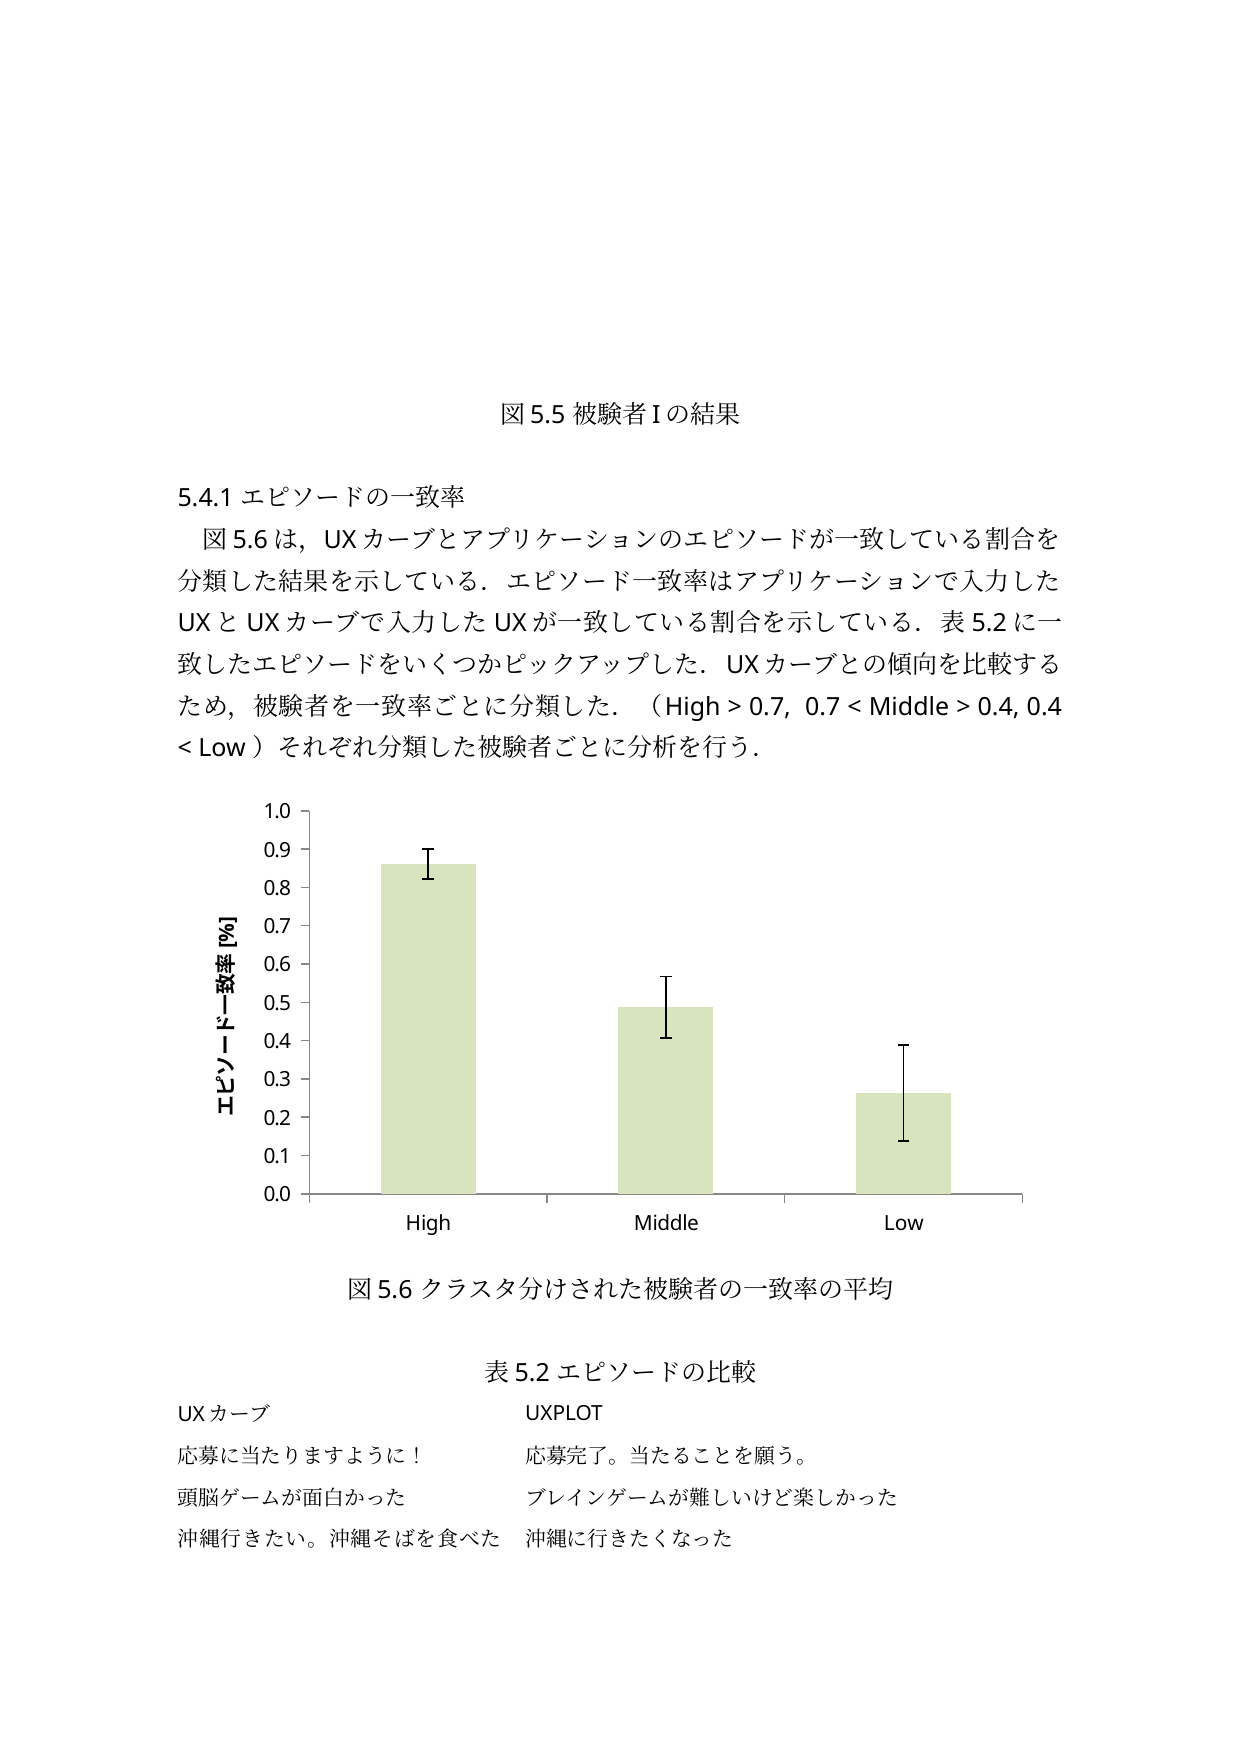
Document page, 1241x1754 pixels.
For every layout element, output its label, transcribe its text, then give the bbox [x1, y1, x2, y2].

table_cell 沖縄に行きたくなった [514, 1517, 1074, 1558]
table_cell 頭脳ゲームが面白かった [166, 1475, 514, 1517]
table_header UXカーブ [166, 1392, 514, 1433]
text 表5.2 エピソードの比較 [177, 1350, 1063, 1392]
text 図5.6 クラスタ分けされた被験者の一致率の平均 [177, 1267, 1063, 1308]
table_cell 沖縄行きたい。沖縄そばを食べたくなった [166, 1517, 514, 1558]
table_cell 応募に当たりますように！ [166, 1434, 514, 1475]
text 5.4.1 エピソードの一致率 [177, 475, 1063, 517]
table_cell ブレインゲームが難しいけど楽しかった [514, 1475, 1074, 1517]
table_header UXPLOT [514, 1392, 1074, 1433]
text 図5.6は，UXカーブとアプリケーションのエピソードが一致している割合を分類した結果を示している．エピソード一致率はアプリケーションで入力したUXとUXカーブで入力したUXが一致している割合を示している．表5.2に一致したエピソードをいくつかピックアップした．UXカーブとの傾向を比較するため，被験者を一致率ごとに分類した．（High > 0.7, 0.7 < Middle > 0.4, 0.4 < Low ）それぞれ分類した被験者ごとに分析を行う． [177, 517, 1063, 767]
table_cell 応募完了。当たることを願う。 [514, 1434, 1074, 1475]
text 図5.5 被験者Iの結果 [177, 392, 1063, 433]
